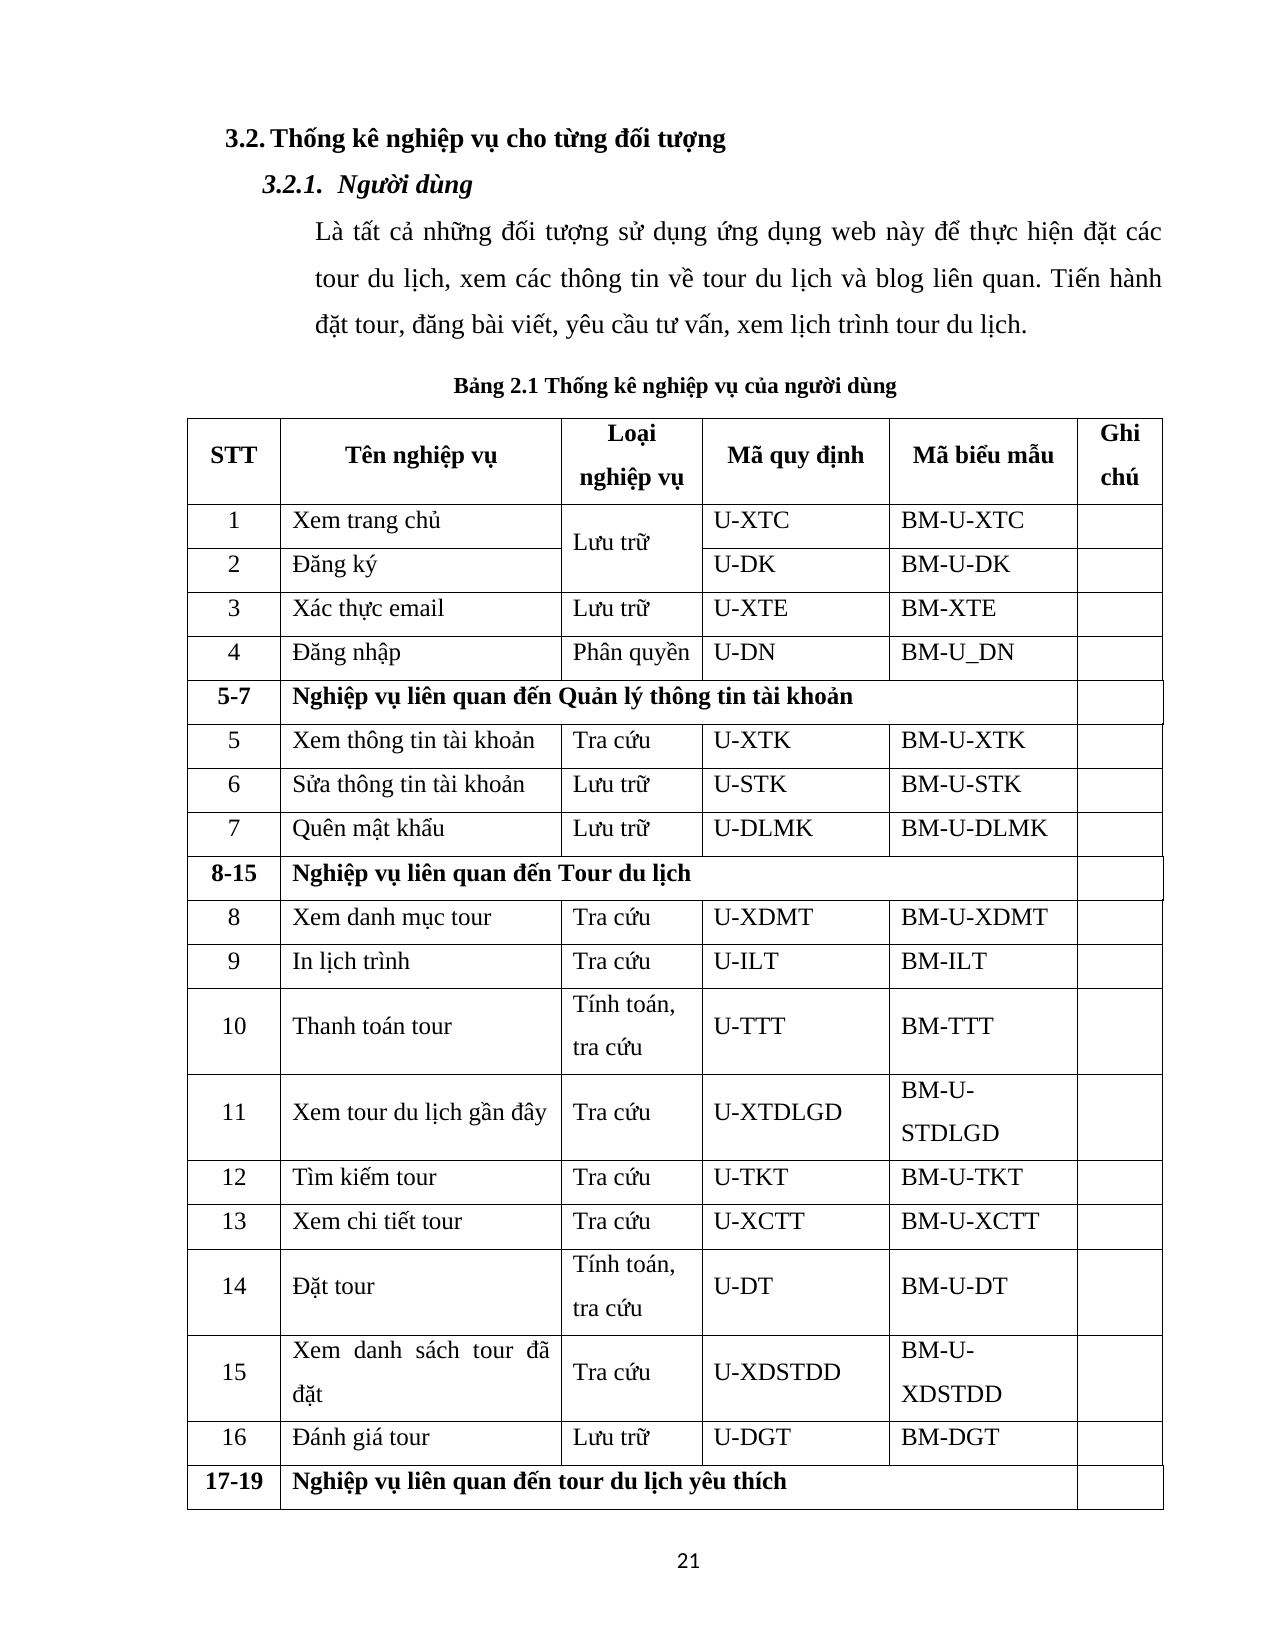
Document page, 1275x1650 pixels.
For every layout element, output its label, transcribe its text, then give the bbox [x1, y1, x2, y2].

table_cell Tính toán, tra cứu [562, 1250, 702, 1334]
table_cell [1078, 1161, 1162, 1204]
table_cell [1078, 1336, 1162, 1421]
table_header Mã biểu mẫu [890, 419, 1077, 503]
table_cell 12 [188, 1161, 280, 1204]
table_cell 1 [188, 505, 280, 548]
table_cell BM-U-XDMT [890, 901, 1077, 944]
table_cell Lưu trữ [562, 813, 702, 856]
table_cell [1078, 549, 1162, 592]
table_cell BM-ILT [890, 945, 1077, 988]
table_header Loại nghiệp vụ [562, 419, 702, 503]
table_cell [1078, 593, 1162, 636]
table_cell Phân quyền [562, 637, 702, 680]
table_cell U-DK [703, 549, 889, 592]
list Là tất cả những đối tượng sử dụng ứng dụng web này để thực hiện đặt các tour du lịch, xem các thông tin về tour du lịch và blog liên quan. Tiến hành đặt tour, đăng bài viết, yêu cầu tư vấn, xem lịch trình tour du lịch. [315, 215, 1162, 340]
table_cell U-XTE [703, 593, 889, 636]
table_cell Đăng nhập [281, 637, 561, 680]
table_cell U-DGT [703, 1422, 889, 1464]
table_cell 16 [188, 1422, 280, 1464]
table_header Mã quy định [703, 419, 889, 503]
table_cell [1078, 769, 1162, 812]
table_cell Xem danh sách tour đã đặt [281, 1336, 561, 1421]
table_cell [1078, 505, 1162, 548]
list Thống kê nghiệp vụ cho từng đối tượng [225, 122, 1162, 153]
table_cell Xem chi tiết tour [281, 1205, 561, 1248]
table_cell BM-U-TKT [890, 1161, 1077, 1204]
table_cell Lưu trữ [562, 769, 702, 812]
table_header STT [188, 419, 280, 503]
table_header Tên nghiệp vụ [281, 419, 561, 503]
table_cell U-STK [703, 769, 889, 812]
table_cell [1078, 681, 1163, 724]
table_cell BM-U-XTC [890, 505, 1077, 548]
subtitle Bảng 2.1 Thống kê nghiệp vụ của người dùng [187, 372, 1162, 398]
table_cell U-DLMK [703, 813, 889, 856]
table_cell 9 [188, 945, 280, 988]
table_cell 8-15 [188, 857, 280, 900]
table_cell Tra cứu [562, 901, 702, 944]
table_cell Xem trang chủ [281, 505, 561, 548]
list Người dùng [262, 168, 1162, 200]
table_cell Tra cứu [562, 1075, 702, 1160]
table_cell [1078, 1205, 1162, 1248]
table_cell U-DN [703, 637, 889, 680]
table_cell [1078, 945, 1162, 988]
table_cell 10 [188, 989, 280, 1074]
table_cell 15 [188, 1336, 280, 1421]
table_cell Quên mật khẩu [281, 813, 561, 856]
table_cell U-XTK [703, 725, 889, 768]
table_cell Đăng ký [281, 549, 561, 592]
table_cell BM-XTE [890, 593, 1077, 636]
table_cell U-XTC [703, 505, 889, 548]
table_cell U-XDSTDD [703, 1336, 889, 1421]
table_header Ghi chú [1078, 419, 1162, 503]
table_cell Tìm kiếm tour [281, 1161, 561, 1204]
table_cell BM-U_DN [890, 637, 1077, 680]
table_cell Đánh giá tour [281, 1422, 561, 1464]
table_cell [1078, 1075, 1162, 1160]
table_cell BM-DGT [890, 1422, 1077, 1464]
table_cell 4 [188, 637, 280, 680]
table_cell 3 [188, 593, 280, 636]
table_cell Nghiệp vụ liên quan đến Quản lý thông tin tài khoản [281, 681, 1077, 724]
table_cell Nghiệp vụ liên quan đến Tour du lịch [281, 857, 1077, 900]
table_cell Lưu trữ [562, 593, 702, 636]
table_cell [1078, 1466, 1163, 1509]
table_cell U-XDMT [703, 901, 889, 944]
table_cell Tính toán, tra cứu [562, 989, 702, 1074]
table_cell U-DT [703, 1250, 889, 1334]
table_cell Thanh toán tour [281, 989, 561, 1074]
table_cell Lưu trữ [562, 1422, 702, 1464]
table_cell BM-U-XDSTDD [890, 1336, 1077, 1421]
table_cell 14 [188, 1250, 280, 1334]
table_cell [1078, 813, 1162, 856]
table_cell 2 [188, 549, 280, 592]
table_cell [1078, 901, 1162, 944]
table_cell BM-U-XTK [890, 725, 1077, 768]
table_cell [1078, 1422, 1162, 1464]
table_cell Xem thông tin tài khoản [281, 725, 561, 768]
table_cell [1078, 857, 1163, 900]
table_cell BM-U-STDLGD [890, 1075, 1077, 1160]
table_cell 5 [188, 725, 280, 768]
table_cell BM-U-STK [890, 769, 1077, 812]
table_cell U-TTT [703, 989, 889, 1074]
table_cell U-XCTT [703, 1205, 889, 1248]
table_cell U-ILT [703, 945, 889, 988]
table_cell BM-U-DT [890, 1250, 1077, 1334]
table_cell Tra cứu [562, 1161, 702, 1204]
table_cell Xác thực email [281, 593, 561, 636]
table_cell U-TKT [703, 1161, 889, 1204]
table_cell U-XTDLGD [703, 1075, 889, 1160]
table_cell Xem tour du lịch gần đây [281, 1075, 561, 1160]
table_cell 7 [188, 813, 280, 856]
table_cell Đặt tour [281, 1250, 561, 1334]
table_cell 13 [188, 1205, 280, 1248]
table_cell 8 [188, 901, 280, 944]
table_cell Nghiệp vụ liên quan đến tour du lịch yêu thích [281, 1466, 1077, 1509]
table_cell Sửa thông tin tài khoản [281, 769, 561, 812]
table_cell 5-7 [188, 681, 280, 724]
table_cell [1078, 637, 1162, 680]
table_cell BM-U-XCTT [890, 1205, 1077, 1248]
table_cell Tra cứu [562, 1336, 702, 1421]
table_cell [1078, 989, 1162, 1074]
table_cell 6 [188, 769, 280, 812]
table_cell BM-TTT [890, 989, 1077, 1074]
table_cell 17-19 [188, 1466, 280, 1509]
table_cell Lưu trữ [562, 505, 702, 592]
table_cell In lịch trình [281, 945, 561, 988]
table_cell Xem danh mục tour [281, 901, 561, 944]
table_cell Tra cứu [562, 945, 702, 988]
table_cell BM-U-DK [890, 549, 1077, 592]
table_cell Tra cứu [562, 1205, 702, 1248]
table_cell [1078, 725, 1162, 768]
table_cell Tra cứu [562, 725, 702, 768]
table_cell [1078, 1250, 1162, 1334]
table_cell BM-U-DLMK [890, 813, 1077, 856]
table_cell 11 [188, 1075, 280, 1160]
